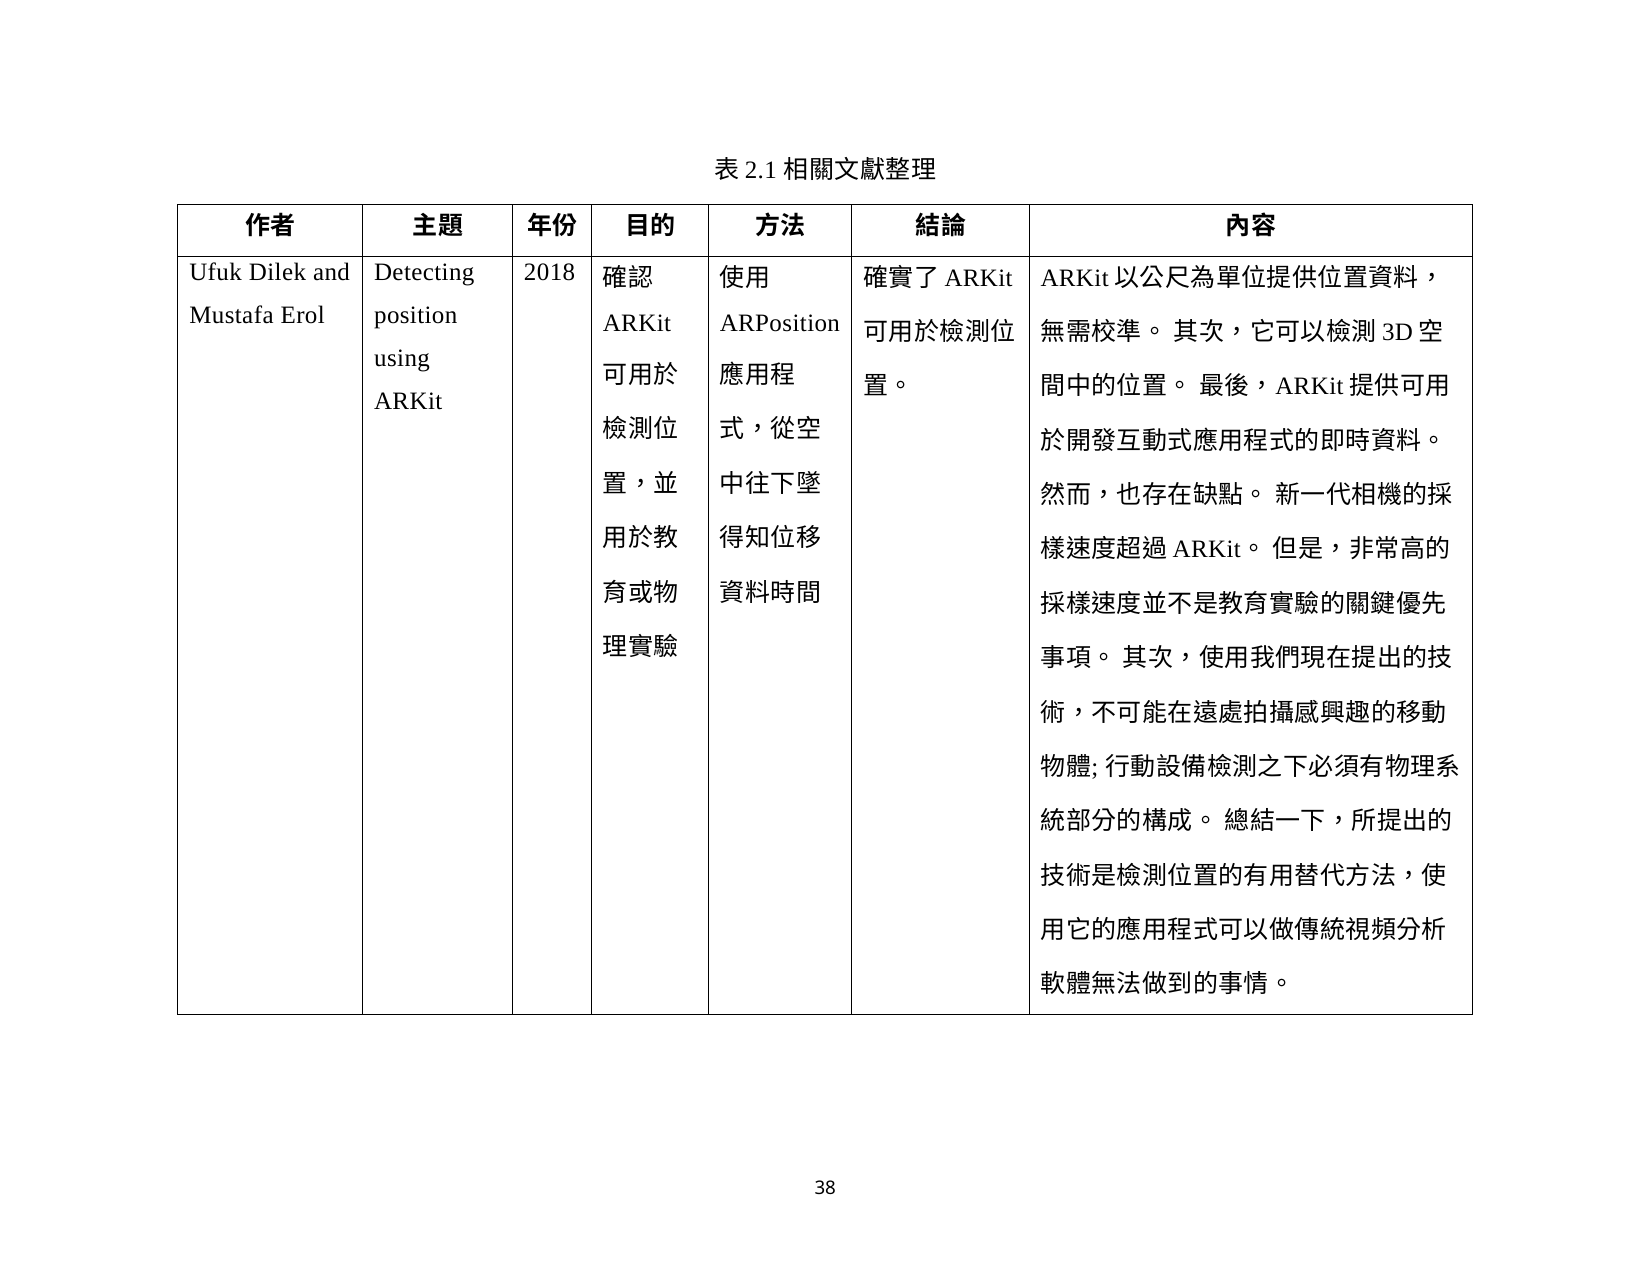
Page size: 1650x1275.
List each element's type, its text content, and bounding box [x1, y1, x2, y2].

table_cell 確實了ARKit可用於檢測位置。 [852, 257, 1029, 1014]
table_cell Ufuk Dilek and Mustafa Erol [178, 257, 362, 1014]
table_cell 使用ARPosition 應用程式，從空中往下墜得知位移資料時間 [709, 257, 851, 1014]
table_cell 2018 [513, 257, 591, 1014]
table_cell 確認ARKit可用於檢測位置，並用於教育或物理實驗 [592, 257, 708, 1014]
table_cell Detecting position using ARKit [363, 257, 512, 1014]
table_header 目的 [592, 205, 708, 256]
table_cell ARKit以公尺為單位提供位置資料，無需校準。 其次，它可以檢測3D空間中的位置。 最後，ARKit提供可用於開發互動式應用程式的即時資料。然而，也存在缺點。 新一代相機的採樣速度超過ARKit。 但是，非常高的採樣速度並不是教育實驗的關鍵優先事項。 其次，使用我們現在提出的技術，不可能在遠處拍攝感興趣的移動物體; 行動設備檢測之下必須有物理系統部分的構成。 總結一下，所提出的技術是檢測位置的有用替代方法，使用它的應用程式可以做傳統視頻分析軟體無法做到的事情。 [1030, 257, 1472, 1014]
text 表2.1 相關文獻整理 [150, 150, 1500, 186]
table_header 作者 [178, 205, 362, 256]
table_header 結論 [852, 205, 1029, 256]
table_header 方法 [709, 205, 851, 256]
table_header 內容 [1030, 205, 1472, 256]
table_header 年份 [513, 205, 591, 256]
table_header 主題 [363, 205, 512, 256]
